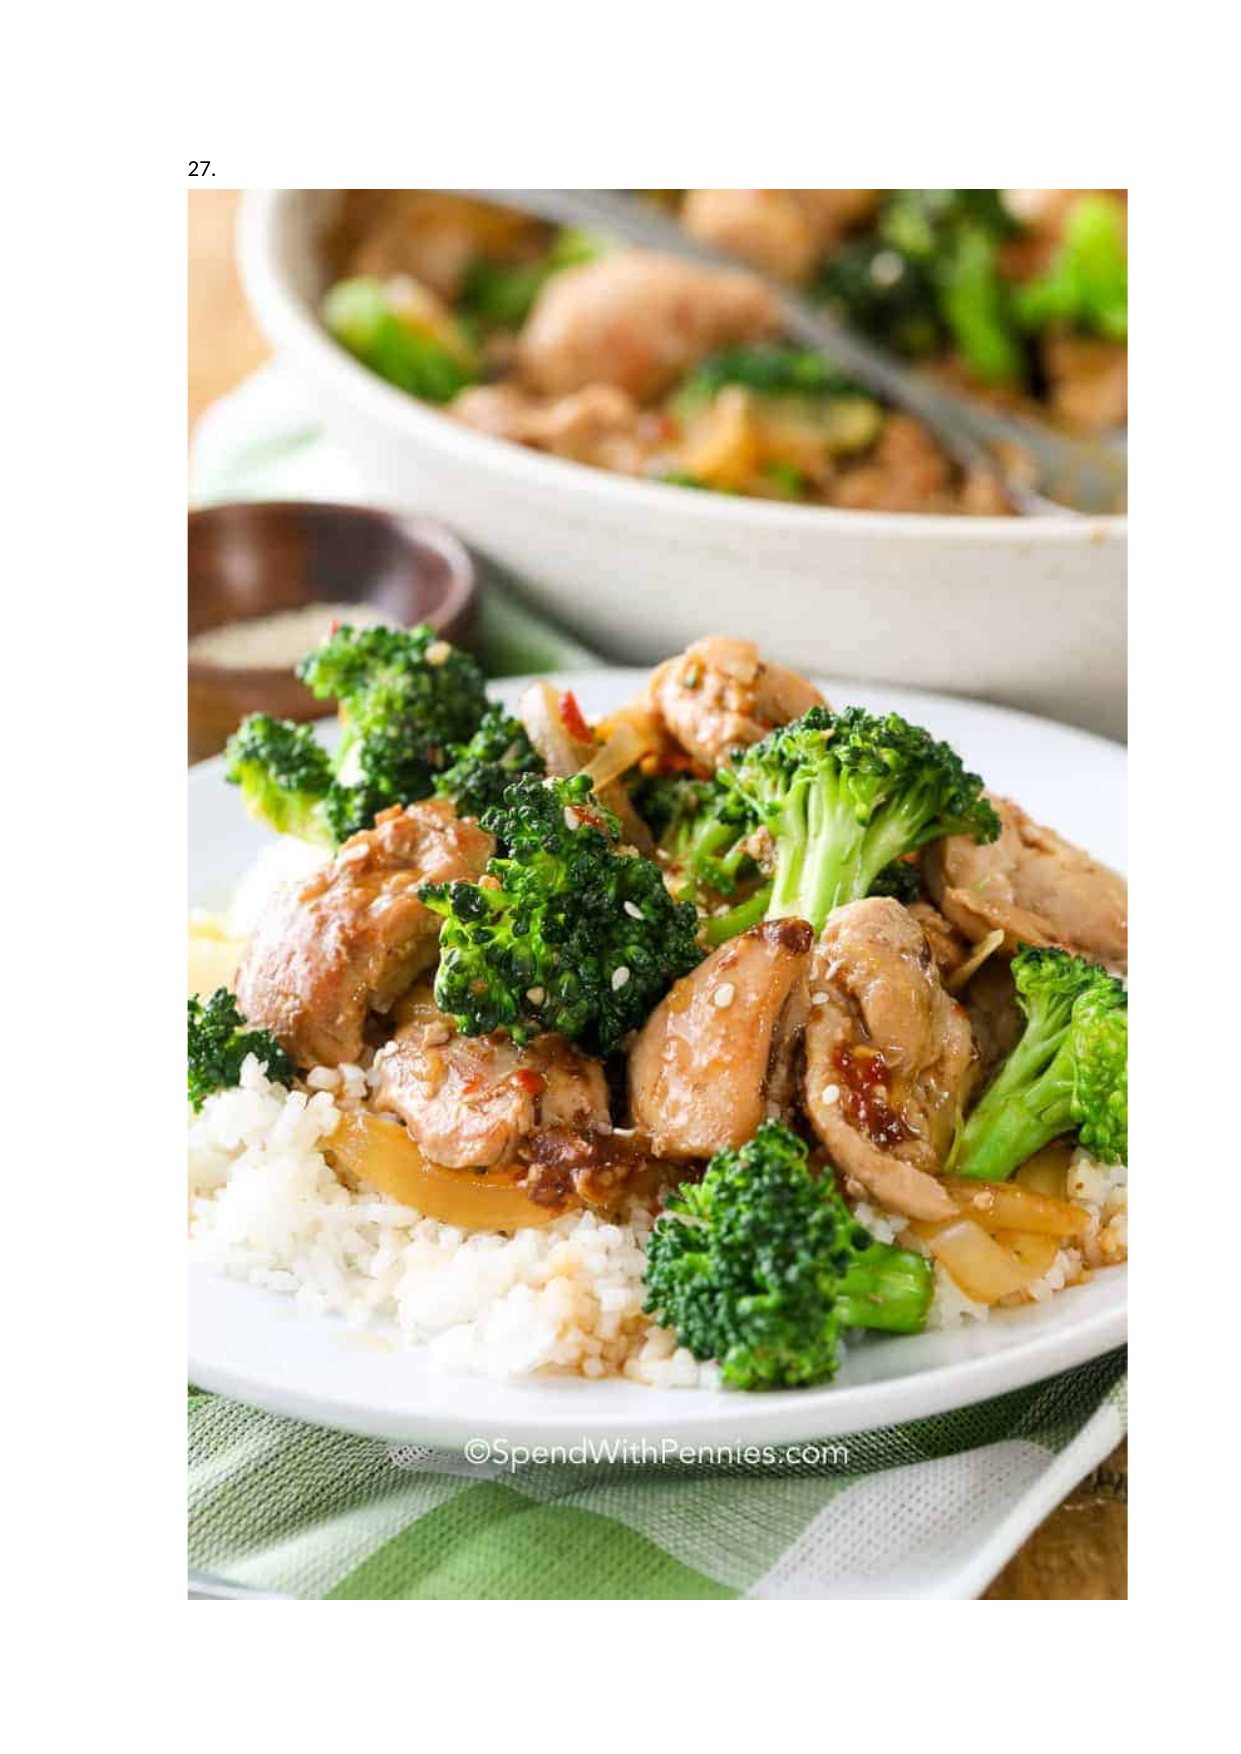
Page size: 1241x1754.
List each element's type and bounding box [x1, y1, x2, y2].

picture [187, 189, 1128, 1600]
